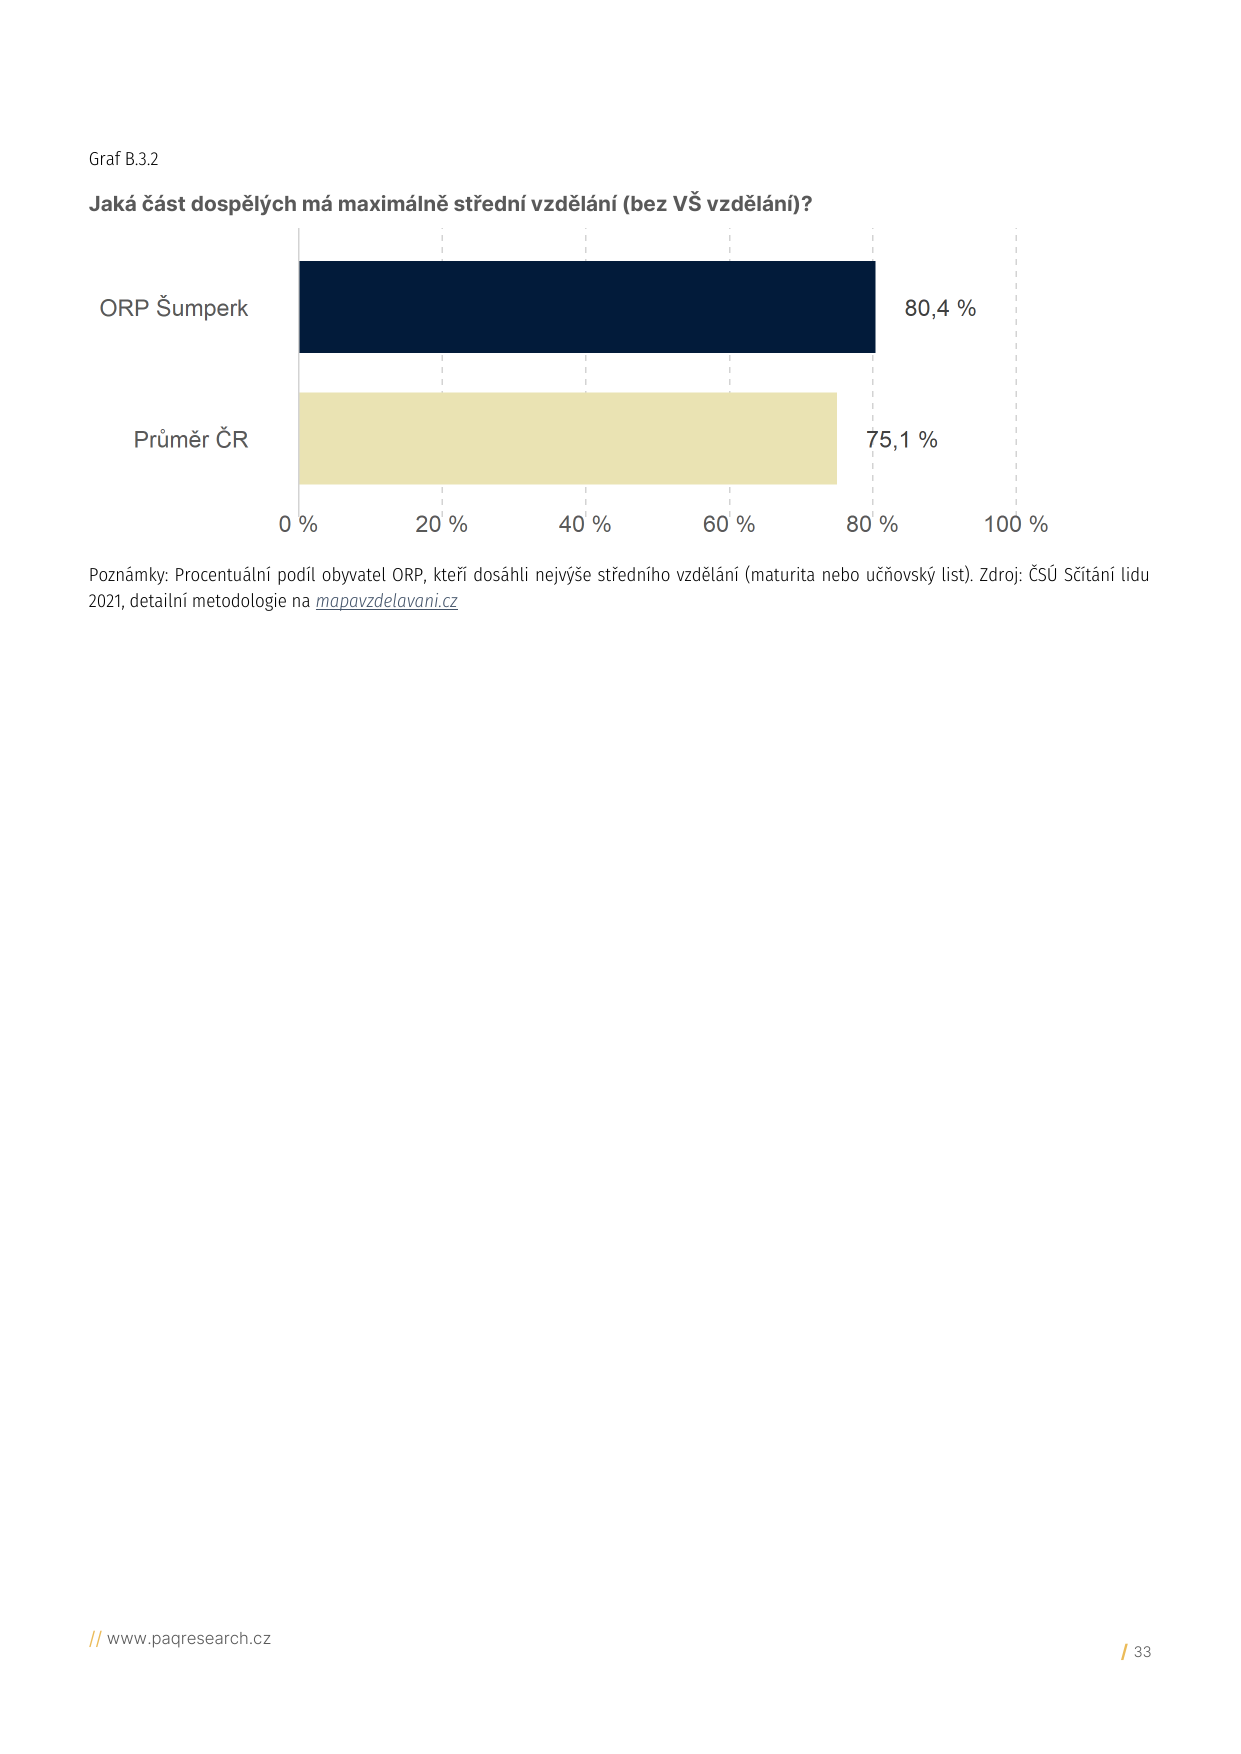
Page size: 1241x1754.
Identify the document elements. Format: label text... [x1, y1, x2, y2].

text Poznámky: Procentuální podíl obyvatel ORP, kteří dosáhli nejvýše středního vzdělání (maturita nebo učňovský list). Zdroj: ČSÚ Sčítání lidu 2021, detailní metodologie na mapavzdelavani.cz [89, 564, 1152, 613]
picture [88, 216, 1139, 548]
text Graf B.3.2 [89, 148, 1152, 170]
text Jaká část dospělých má maximálně střední vzdělání (bez VŠ vzdělání)? [89, 186, 1152, 216]
